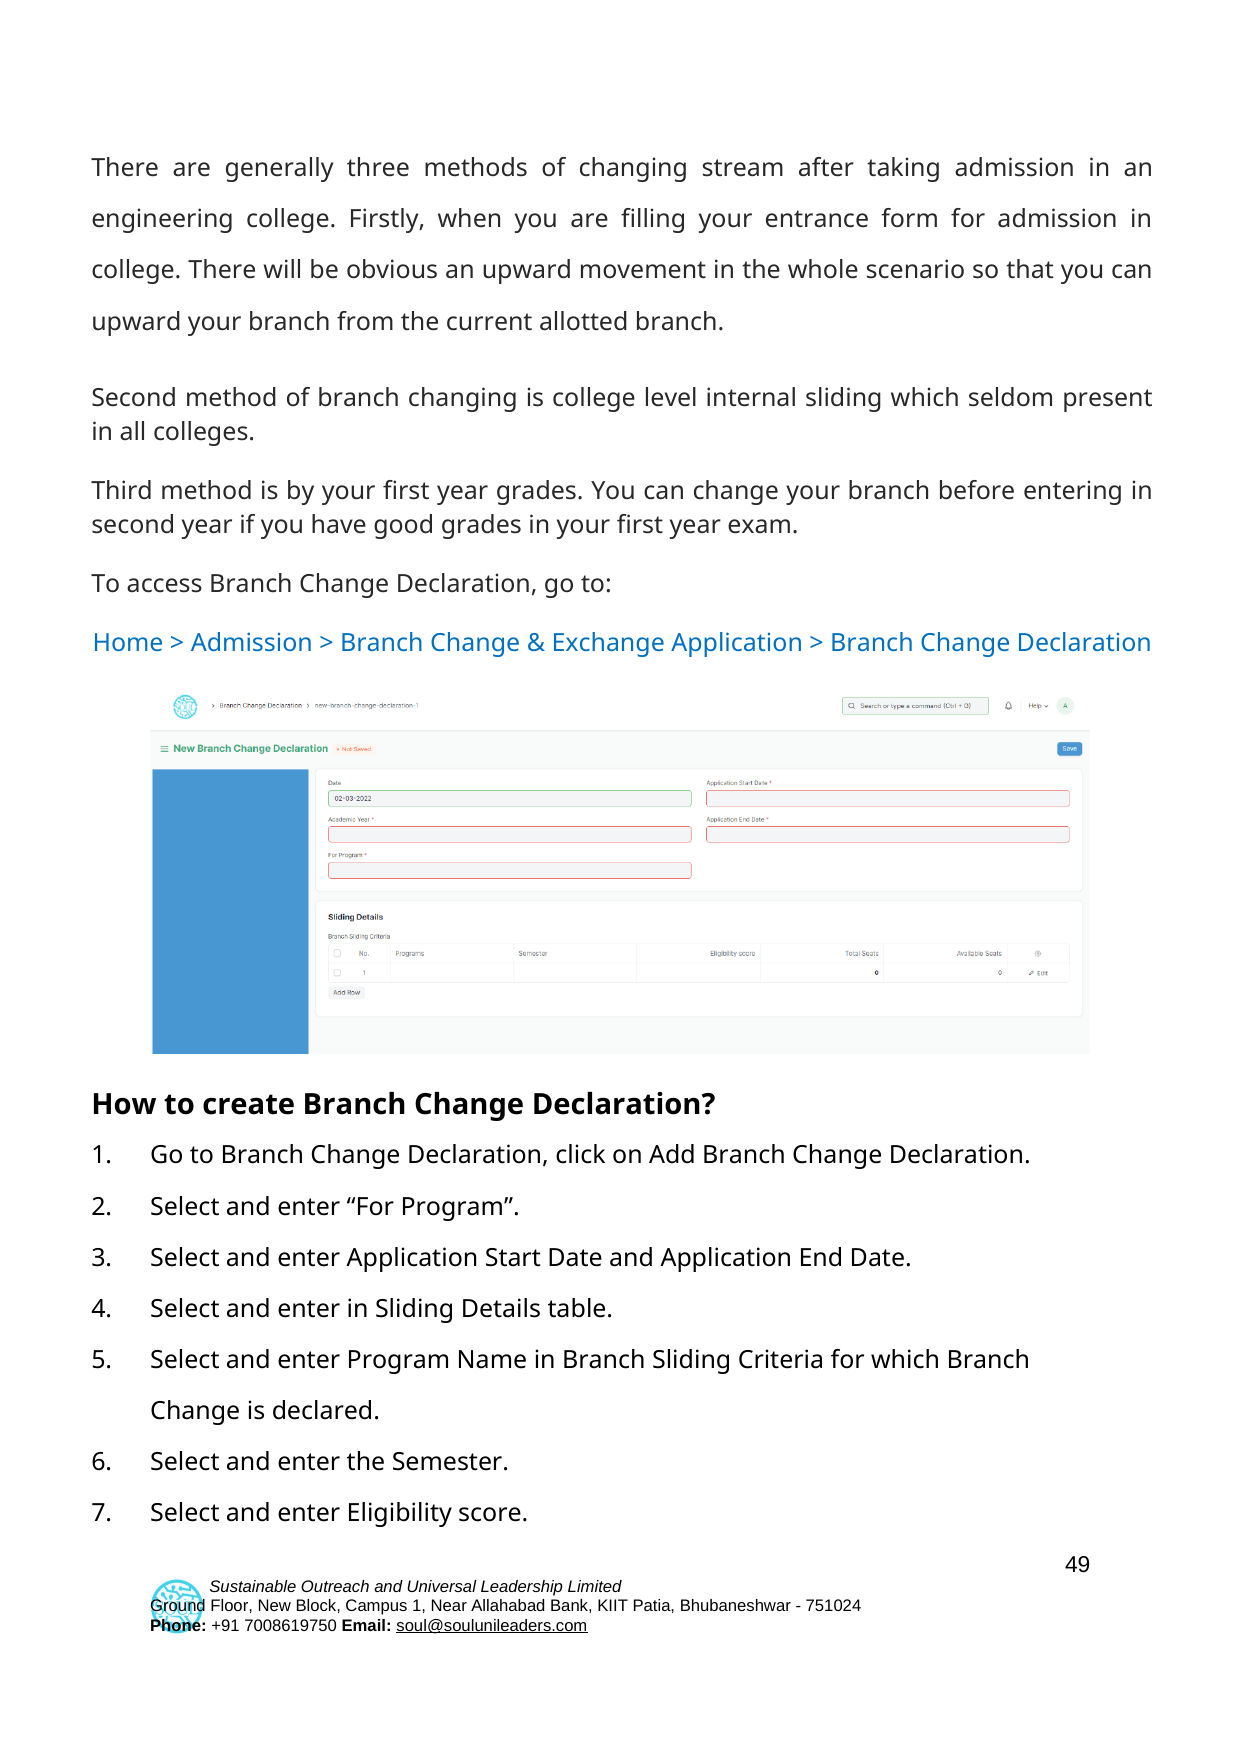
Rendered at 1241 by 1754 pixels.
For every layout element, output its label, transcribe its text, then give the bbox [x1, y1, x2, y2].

list Select and enter Eligibility score. [91, 1494, 1090, 1528]
picture [150, 683, 1091, 1054]
text Third method is by your first year grades. You can change your branch before entering in second year if you have good grades in your first year exam. [91, 472, 1154, 540]
text Home > Admission > Branch Change & Exchange Application > Branch Change Declaration [91, 624, 1154, 658]
picture [150, 1579, 204, 1634]
text Second method of branch changing is college level internal sliding which seldom present in all colleges. [91, 379, 1154, 447]
list Select and enter Application Start Date and Application End Date. [91, 1239, 1090, 1273]
list Select and enter Program Name in Branch Sliding Criteria for which Branch Change is declared. [91, 1341, 1090, 1426]
list Select and enter the Semester. [91, 1443, 1090, 1477]
text There are generally three methods of changing stream after taking admission in an engineering college. Firstly, when you are filling your entrance form for admission in college. There will be obvious an upward movement in the whole scenario so that you can upward your branch from the current allotted branch. [91, 150, 1154, 337]
text To access Branch Change Declaration, go to: [91, 565, 1154, 599]
list Go to Branch Change Declaration, click on Add Branch Change Declaration. [91, 1137, 1090, 1171]
list Select and enter “For Program”. [91, 1188, 1090, 1222]
list Select and enter in Sliding Details table. [91, 1290, 1090, 1324]
